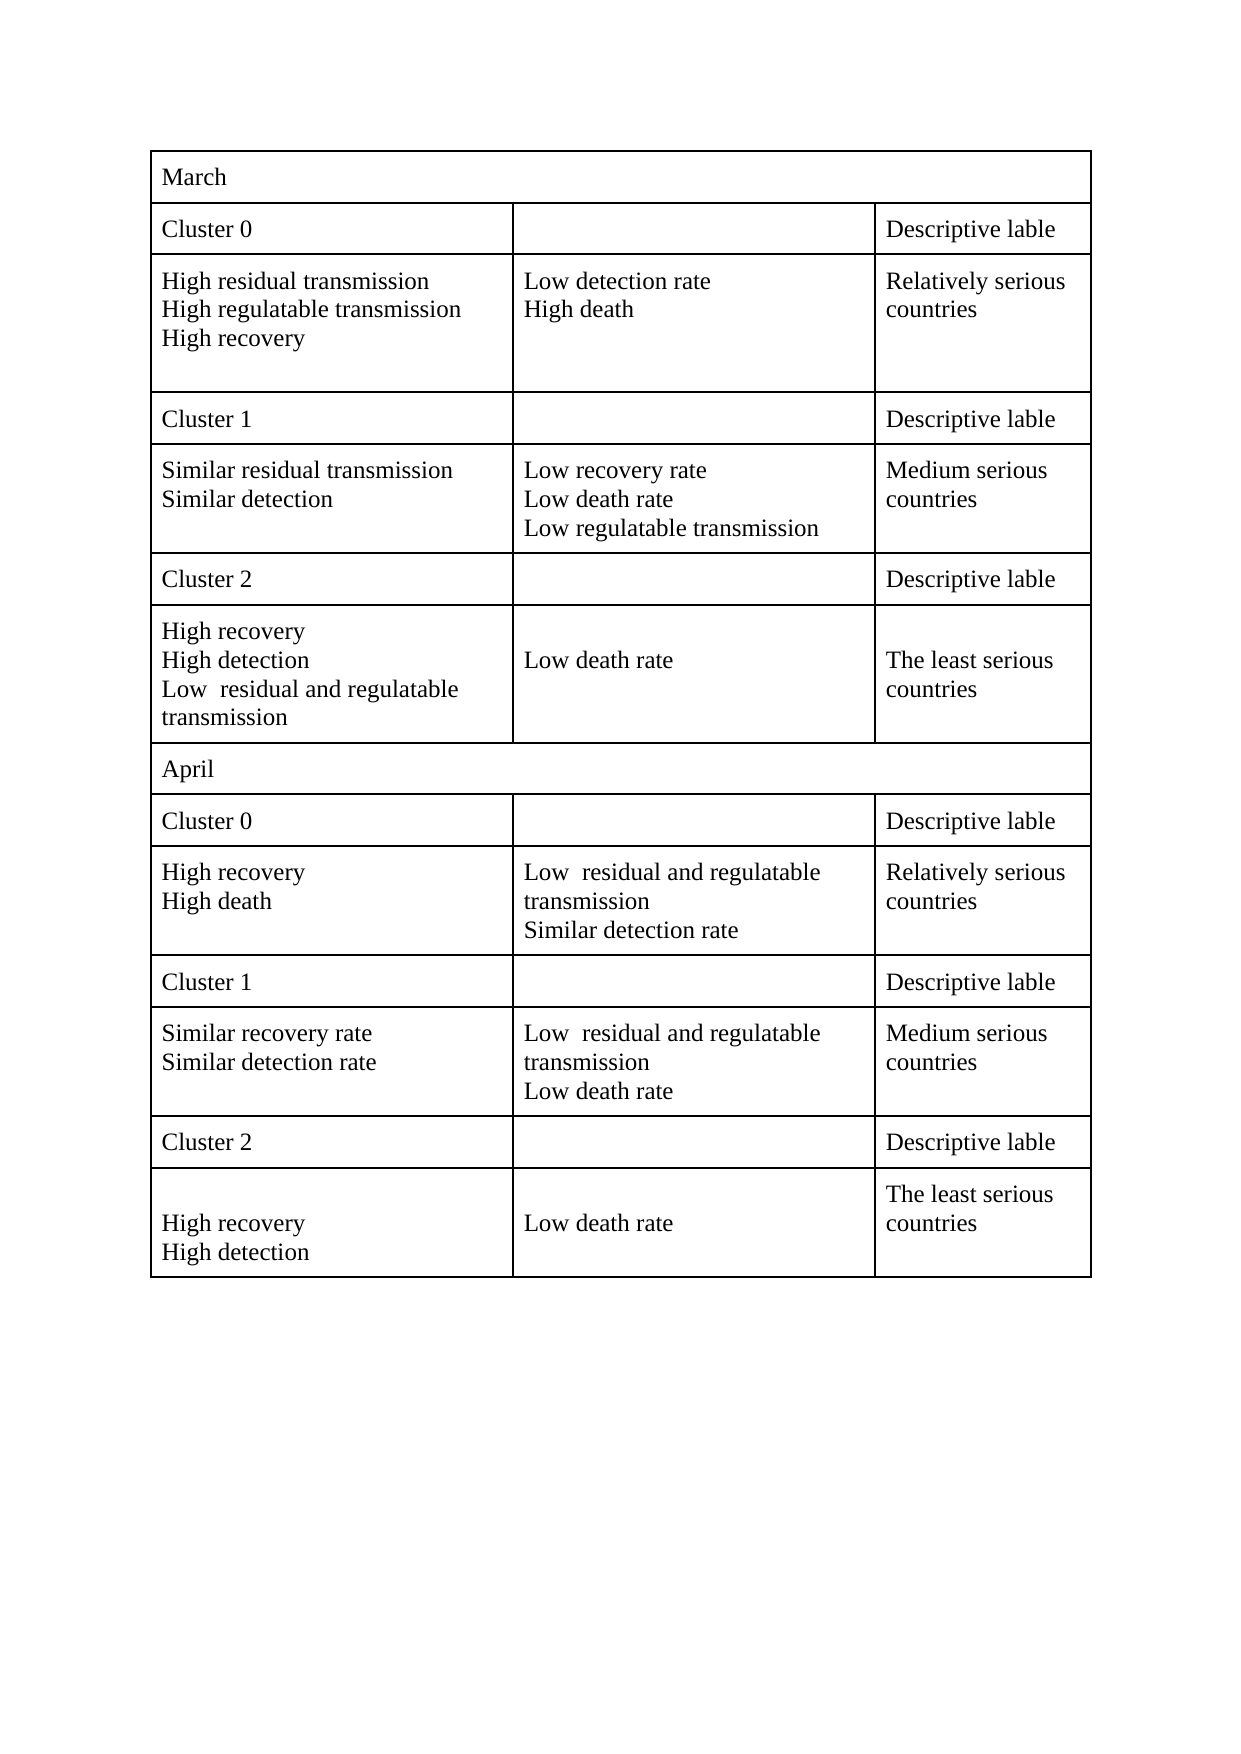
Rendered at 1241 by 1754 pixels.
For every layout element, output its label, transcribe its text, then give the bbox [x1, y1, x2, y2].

table_cell Descriptive lable [876, 795, 1090, 845]
table_cell [514, 956, 874, 1006]
table_cell Low detection rate High death [514, 255, 874, 391]
table_cell Relatively serious countries [876, 847, 1090, 954]
table_cell Low recovery rate Low death rate Low regulatable transmission [514, 445, 874, 552]
table_cell Medium serious countries [876, 445, 1090, 552]
table_cell Similar recovery rate Similar detection rate [152, 1008, 512, 1115]
table_cell Descriptive lable [876, 956, 1090, 1006]
table_cell Cluster 1 [152, 393, 512, 443]
table_cell April [152, 744, 1090, 793]
table_cell Cluster 1 [152, 956, 512, 1006]
table_cell [514, 554, 874, 604]
table_cell Low death rate [514, 606, 874, 742]
table_cell Cluster 0 [152, 795, 512, 845]
table_cell High residual transmission High regulatable transmission High recovery [152, 255, 512, 391]
table_cell Descriptive lable [876, 1117, 1090, 1167]
table_header March [152, 152, 1090, 202]
table_cell Low residual and regulatable transmission Low death rate [514, 1008, 874, 1115]
table_cell [514, 1117, 874, 1167]
table_cell Descriptive lable [876, 204, 1090, 253]
table_cell [514, 204, 874, 253]
table_cell Medium serious countries [876, 1008, 1090, 1115]
table_cell Cluster 2 [152, 1117, 512, 1167]
table_cell Low death rate [514, 1169, 874, 1276]
table_cell High recovery High detection Low residual and regulatable transmission [152, 606, 512, 742]
table_cell Descriptive lable [876, 554, 1090, 604]
table_cell Relatively serious countries [876, 255, 1090, 391]
table_cell Cluster 2 [152, 554, 512, 604]
table_cell High recovery High detection [152, 1169, 512, 1276]
table_cell [514, 393, 874, 443]
table_cell The least serious countries [876, 1169, 1090, 1276]
table_cell The least serious countries [876, 606, 1090, 742]
table_cell Low residual and regulatable transmission Similar detection rate [514, 847, 874, 954]
table_cell High recovery High death [152, 847, 512, 954]
table_cell Similar residual transmission Similar detection [152, 445, 512, 552]
table_cell [514, 795, 874, 845]
table_cell Descriptive lable [876, 393, 1090, 443]
table_cell Cluster 0 [152, 204, 512, 253]
